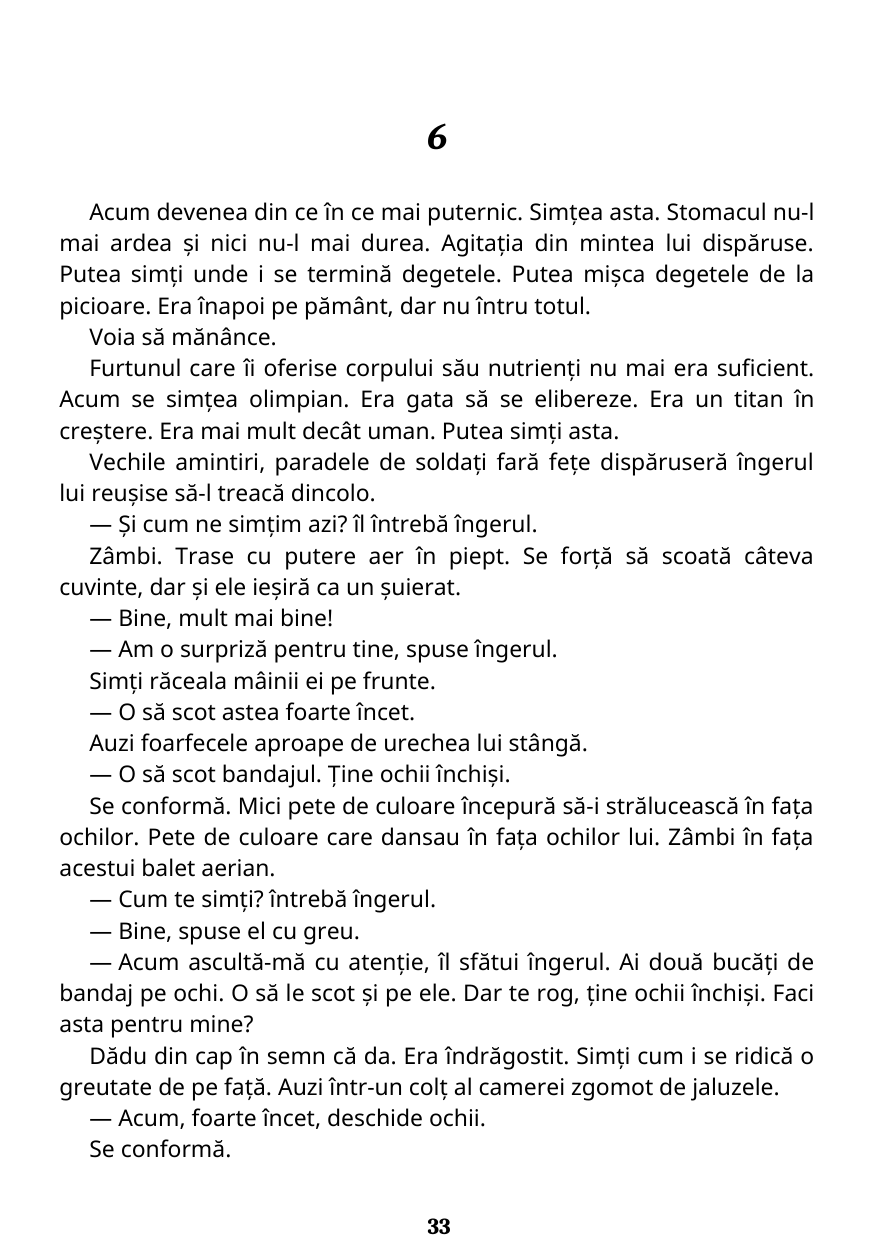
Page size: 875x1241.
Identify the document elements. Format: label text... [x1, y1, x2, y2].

text Se conformă. Mici pete de culoare începură să-i strălucească în faţa ochilor. Pete de culoare care dansau în faţa ochilor lui. Zâmbi în faţa acestui balet aerian. [59, 790, 815, 883]
text Vechile amintiri, paradele de soldaţi fară feţe dispăruseră îngerul lui reuşise să-l treacă dincolo. [59, 446, 815, 508]
text Acum devenea din ce în ce mai puternic. Simţea asta. Stomacul nu-l mai ardea şi nici nu-l mai durea. Agitaţia din mintea lui dispăruse. Putea simţi unde i se termină degetele. Putea mişca degetele de la picioare. Era înapoi pe pământ, dar nu întru totul. [59, 196, 815, 321]
text — Cum te simţi? întrebă îngerul. [59, 883, 815, 915]
text — Bine, spuse el cu greu. [59, 915, 815, 946]
text Simţi răceala mâinii ei pe frunte. [59, 665, 815, 696]
text — O să scot bandajul. Ţine ochii închişi. [59, 758, 815, 790]
text — Bine, mult mai bine! [59, 602, 815, 633]
subtitle 6 [59, 115, 815, 158]
text — Şi cum ne simţim azi? îl întrebă îngerul. [59, 508, 815, 540]
text — Acum, foarte încet, deschide ochii. [59, 1102, 815, 1133]
text Dădu din cap în semn că da. Era îndrăgostit. Simţi cum i se ridică o greutate de pe faţă. Auzi într-un colţ al camerei zgomot de jaluzele. [59, 1040, 815, 1102]
text — Am o surpriză pentru tine, spuse îngerul. [59, 633, 815, 665]
text Voia să mănânce. [59, 321, 815, 352]
text Zâmbi. Trase cu putere aer în piept. Se forţă să scoată câteva cuvinte, dar şi ele ieşiră ca un şuierat. [59, 540, 815, 602]
text Auzi foarfecele aproape de urechea lui stângă. [59, 727, 815, 758]
text — Acum ascultă-mă cu atenţie, îl sfătui îngerul. Ai două bucăţi de bandaj pe ochi. O să le scot şi pe ele. Dar te rog, ţine ochii închişi. Faci asta pentru mine? [59, 946, 815, 1040]
text Furtunul care îi oferise corpului său nutrienţi nu mai era suficient. Acum se simţea olimpian. Era gata să se elibereze. Era un titan în creştere. Era mai mult decât uman. Putea simţi asta. [59, 352, 815, 446]
text Se conformă. [59, 1133, 815, 1165]
text — O să scot astea foarte încet. [59, 696, 815, 727]
